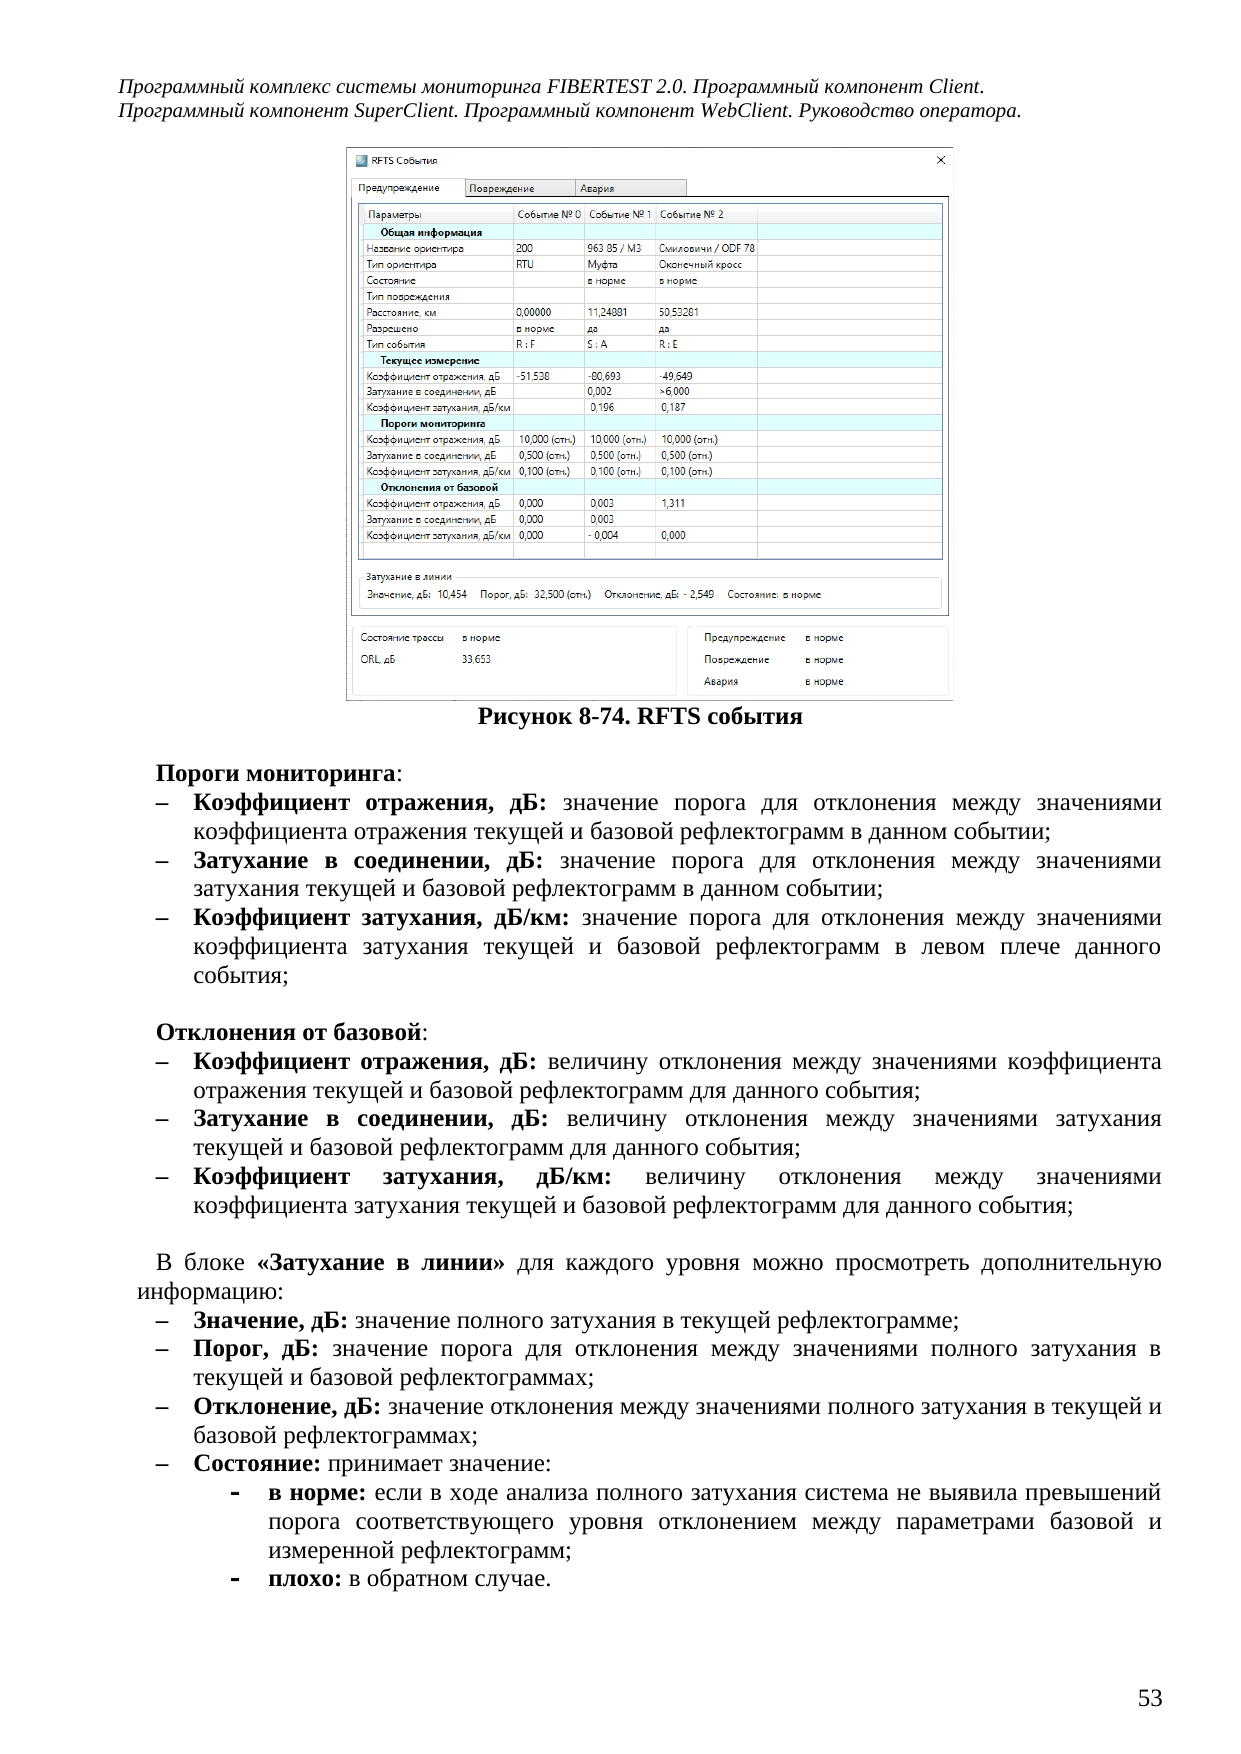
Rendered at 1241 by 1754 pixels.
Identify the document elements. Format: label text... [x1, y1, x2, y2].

list Значение, дБ: значение полного затухания в текущей рефлектограмме; [156, 1305, 1162, 1333]
list Коэффициент отражения, дБ: значение порога для отклонения между значениями коэффициента отражения текущей и базовой рефлектограмм в данном событии; [156, 787, 1162, 845]
list Коэффициент затухания, дБ/км: значение порога для отклонения между значениями коэффициента затухания текущей и базовой рефлектограмм в левом плече данного события; [156, 902, 1162, 988]
list плохо: в обратном случае. [231, 1563, 1162, 1592]
text Пороги мониторинга: [156, 758, 1162, 787]
list Коэффициент отражения, дБ: величину отклонения между значениями коэффициента отражения текущей и базовой рефлектограмм для данного события; [156, 1046, 1162, 1103]
text В блоке «Затухание в линии» для каждого уровня можно просмотреть дополнительную информацию: [137, 1247, 1162, 1305]
text Отклонения от базовой: [156, 1017, 1162, 1046]
list в норме: если в ходе анализа полного затухания система не выявила превышений порога соответствующего уровня отклонением между параметрами базовой и измеренной рефлектограмм; [231, 1477, 1162, 1563]
list Отклонение, дБ: значение отклонения между значениями полного затухания в текущей и базовой рефлектограммах; [156, 1391, 1162, 1448]
list Затухание в соединении, дБ: значение порога для отклонения между значениями затухания текущей и базовой рефлектограмм в данном событии; [156, 845, 1162, 902]
picture [346, 147, 954, 701]
list Состояние: принимает значение: [156, 1448, 1162, 1477]
list Порог, дБ: значение порога для отклонения между значениями полного затухания в текущей и базовой рефлектограммах; [156, 1333, 1162, 1391]
list Коэффициент затухания, дБ/км: величину отклонения между значениями коэффициента затухания текущей и базовой рефлектограмм для данного события; [156, 1161, 1162, 1218]
list Затухание в соединении, дБ: величину отклонения между значениями затухания текущей и базовой рефлектограмм для данного события; [156, 1103, 1162, 1161]
